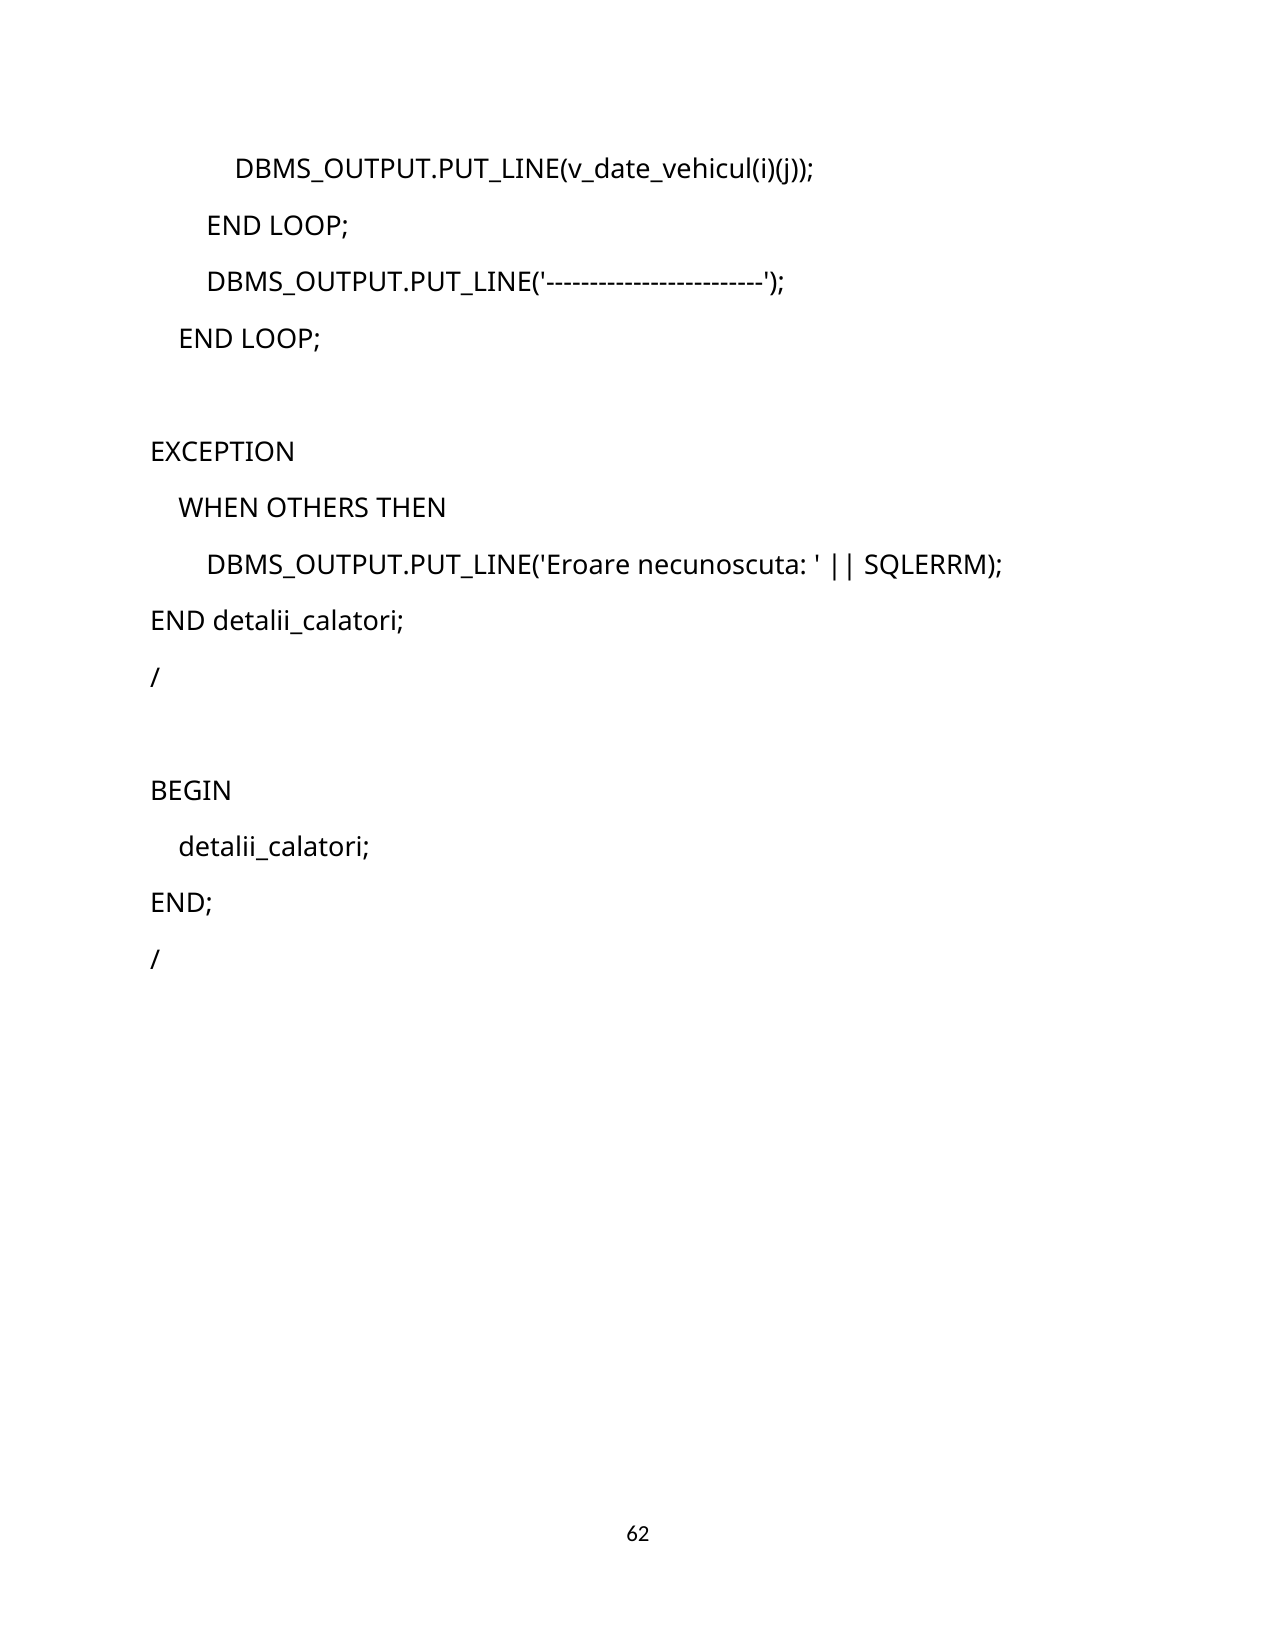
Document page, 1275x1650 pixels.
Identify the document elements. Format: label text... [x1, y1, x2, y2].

text DBMS_OUTPUT.PUT_LINE('-------------------------'); [150, 263, 1125, 300]
text DBMS_OUTPUT.PUT_LINE('Eroare necunoscuta: ' || SQLERRM); [150, 545, 1125, 582]
text / [150, 940, 1125, 977]
text END LOOP; [150, 319, 1125, 356]
text DBMS_OUTPUT.PUT_LINE(v_date_vehicul(i)(j)); [150, 150, 1125, 187]
text WHEN OTHERS THEN [150, 489, 1125, 526]
text END LOOP; [150, 206, 1125, 243]
text END detalii_calatori; [150, 602, 1125, 638]
text BEGIN [150, 771, 1125, 808]
text detalii_calatori; [150, 827, 1125, 864]
text EXCEPTION [150, 432, 1125, 469]
text / [150, 658, 1125, 695]
text END; [150, 884, 1125, 921]
